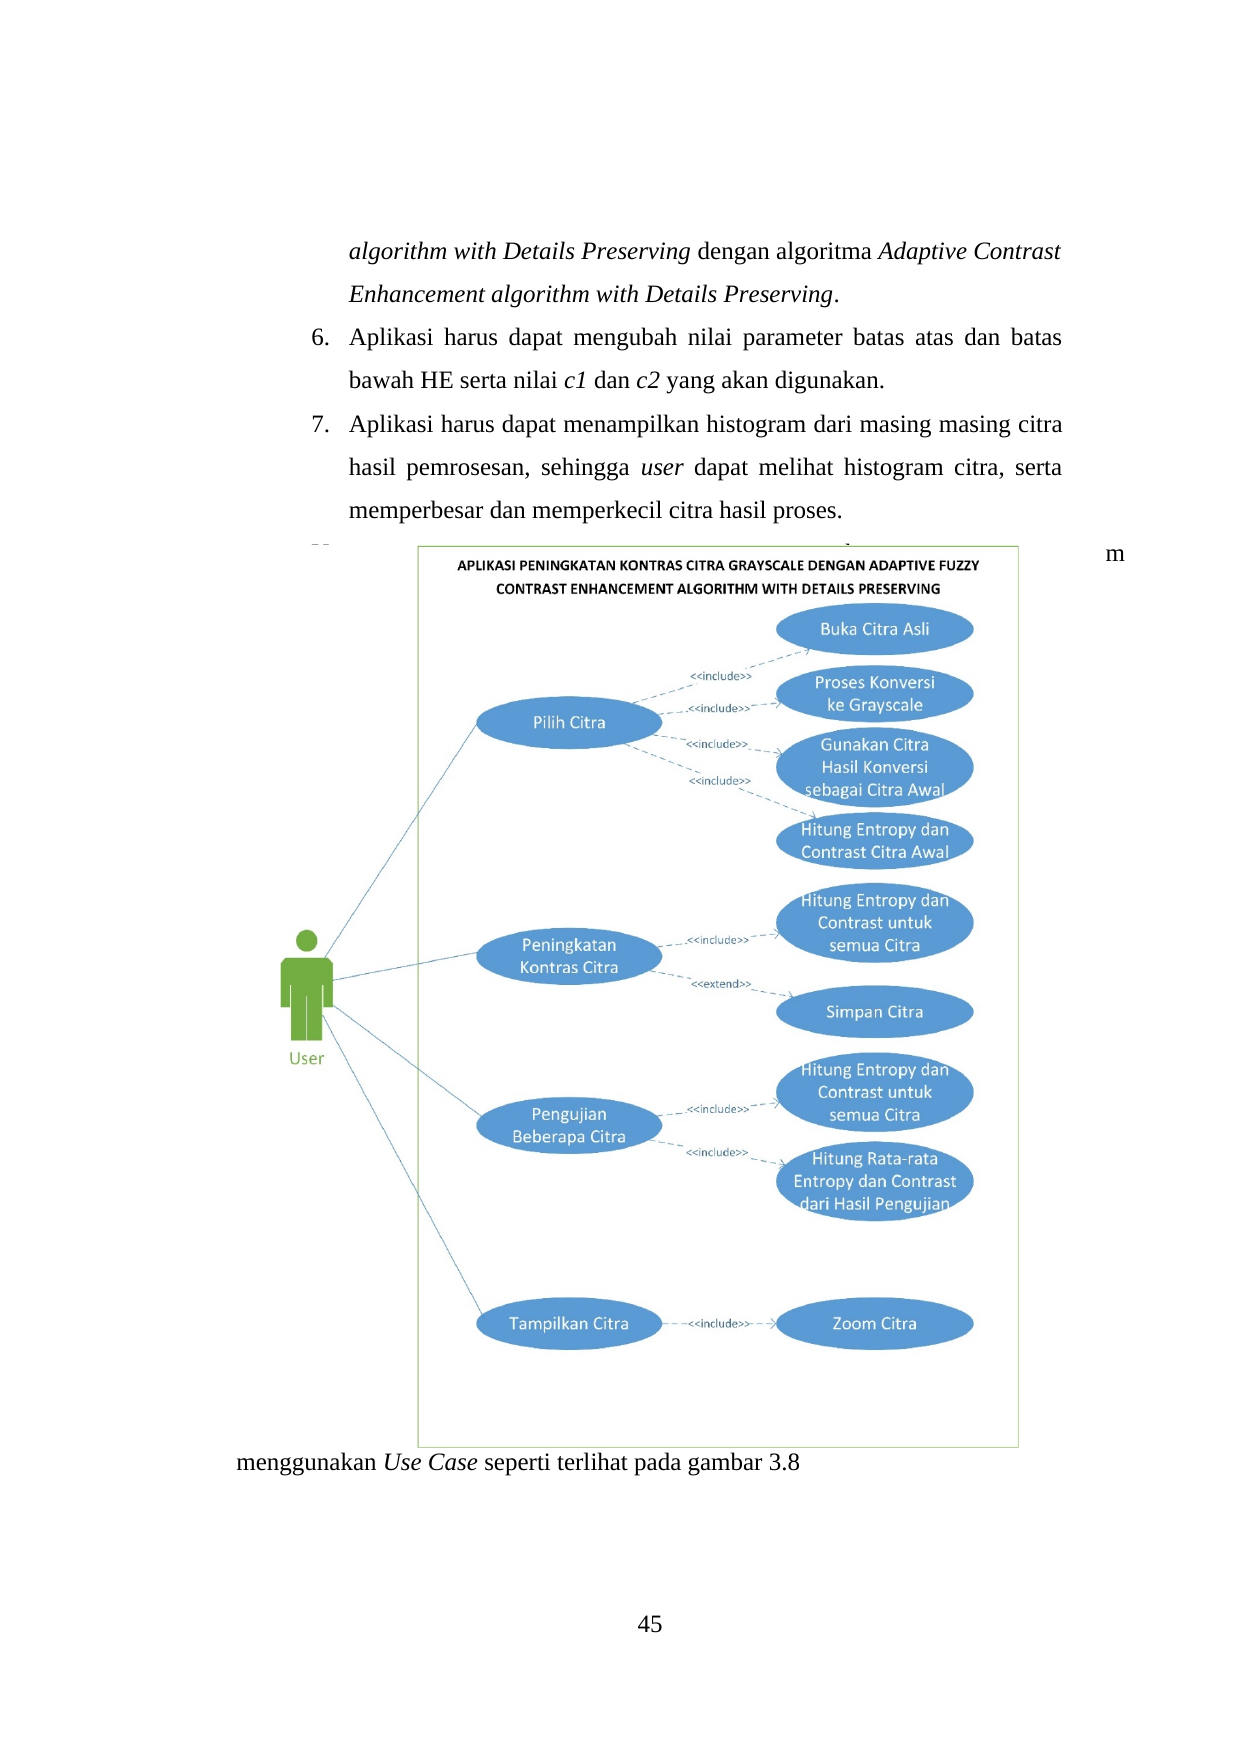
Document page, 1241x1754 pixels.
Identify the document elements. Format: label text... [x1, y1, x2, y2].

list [311, 236, 1063, 308]
list Aplikasi harus dapat menampilkan histogram dari masing masing citra hasil pemrosesan, sehingga user dapat melihat histogram citra, serta memperbesar dan memperkecil citra hasil proses. [311, 409, 1063, 524]
list Aplikasi harus dapat mengubah nilai parameter batas atas dan batas bawah HE serta nilai c1 dan c2 yang akan digunakan. [311, 322, 1063, 394]
picture [279, 545, 1019, 1448]
